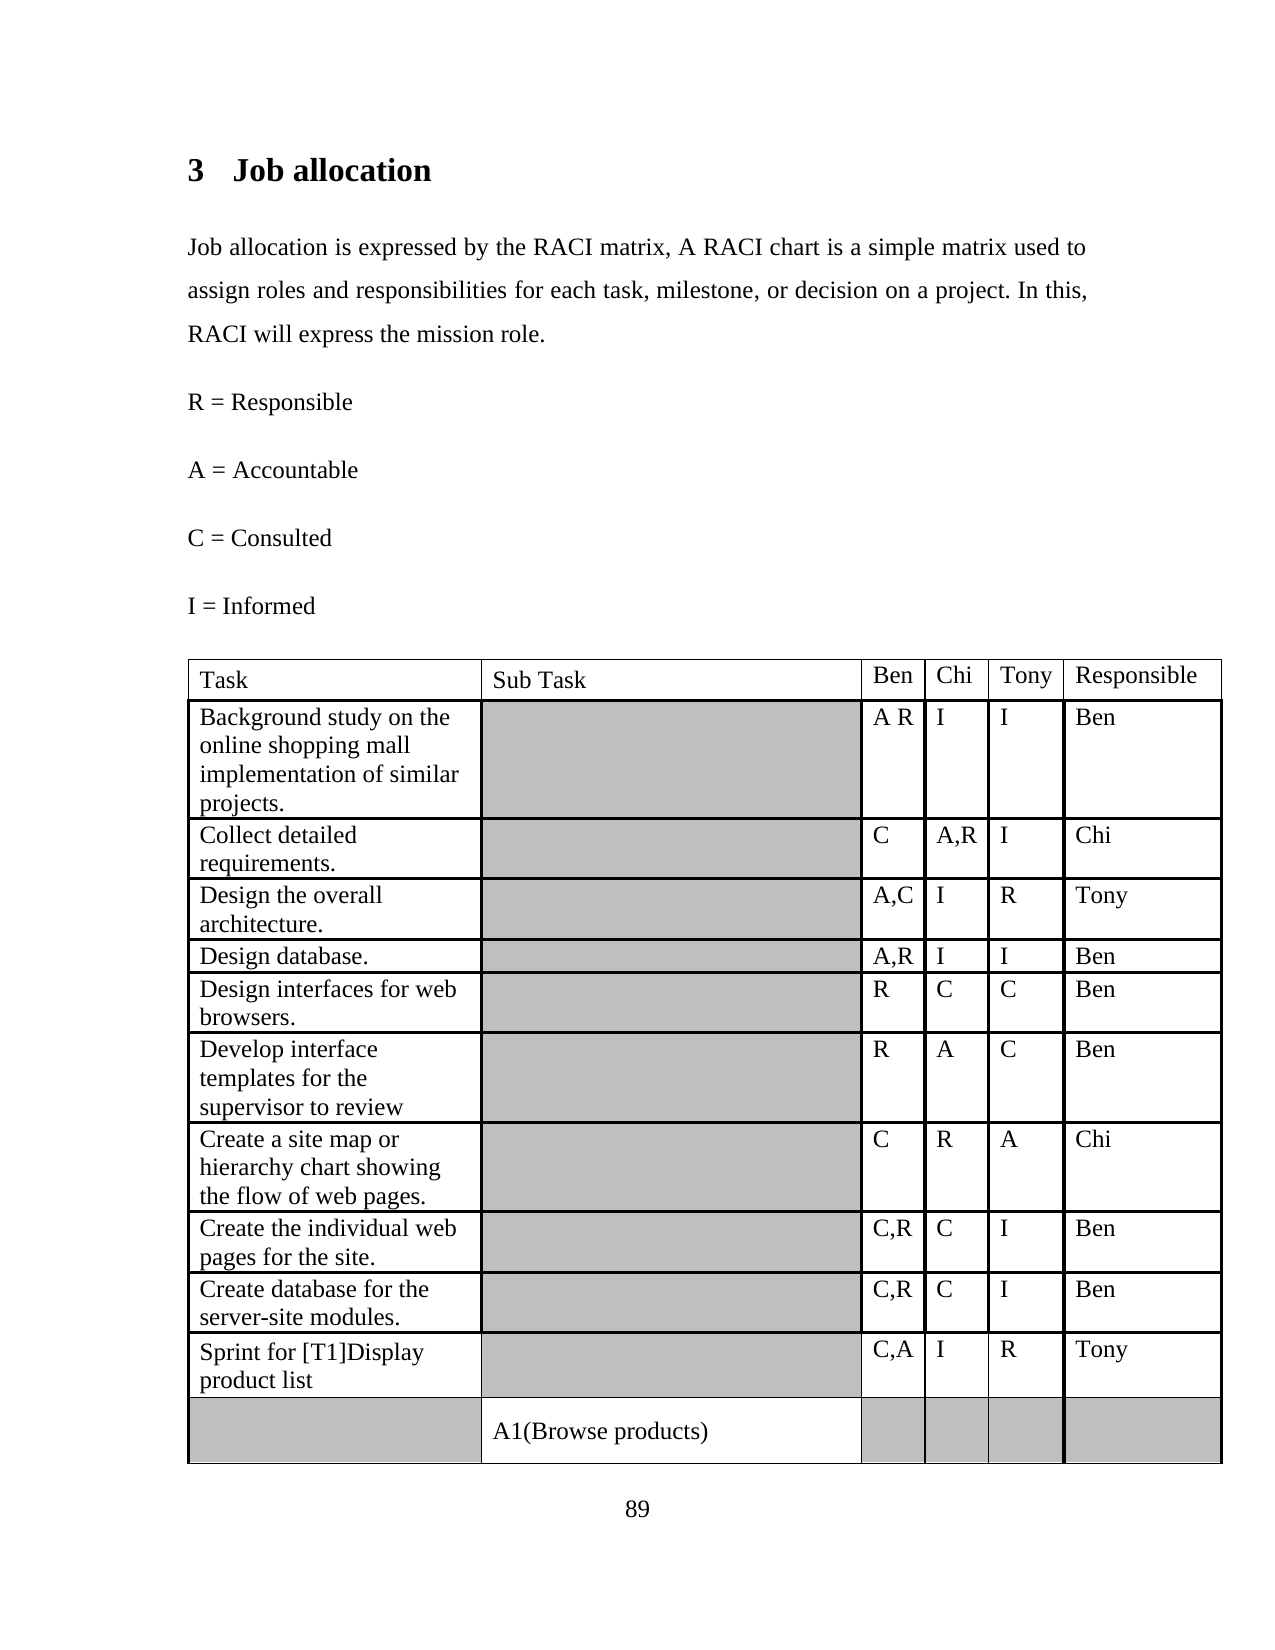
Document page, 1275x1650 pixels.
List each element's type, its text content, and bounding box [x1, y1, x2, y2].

table_cell [483, 1124, 860, 1210]
table_cell R [927, 1124, 987, 1210]
table_cell A [990, 1124, 1062, 1210]
table_cell Ben [1066, 974, 1220, 1031]
table_cell A [927, 1034, 987, 1121]
table_cell Ben [1066, 1213, 1220, 1271]
table_cell R [990, 880, 1062, 938]
table_cell A R [863, 702, 923, 817]
text R = Responsible [187, 387, 1087, 416]
table_cell C [990, 1034, 1062, 1121]
table_cell Develop interface templates for the supervisor to review [190, 1034, 480, 1121]
table_cell [483, 1274, 860, 1331]
table_cell C [927, 974, 987, 1031]
table_header Ben [862, 660, 924, 698]
table_cell [483, 974, 860, 1031]
table_cell C,R [863, 1274, 923, 1331]
table_cell Design database. [190, 941, 480, 971]
table_cell C [863, 820, 923, 877]
table_cell I [927, 702, 987, 817]
table_cell [483, 880, 860, 938]
table_cell C [990, 974, 1062, 1031]
table_header Chi [926, 660, 988, 698]
text C = Consulted [187, 523, 1087, 552]
table_cell Create a site map or hierarchy chart showing the flow of web pages. [190, 1124, 480, 1210]
table_header Tony [989, 660, 1063, 698]
table_cell [483, 820, 860, 877]
table_cell Design interfaces for web browsers. [190, 974, 480, 1031]
table_cell I [926, 1334, 988, 1397]
table_cell Design the overall architecture. [190, 880, 480, 938]
table_cell Ben [1066, 1274, 1220, 1331]
table_cell [1066, 1398, 1220, 1462]
table_cell A1(Browse products) [482, 1398, 861, 1462]
table_cell A,R [927, 820, 987, 877]
table_cell I [927, 880, 987, 938]
table_cell C [863, 1124, 923, 1210]
table_cell C,R [863, 1213, 923, 1271]
table_cell [190, 1398, 481, 1462]
table_cell Ben [1066, 702, 1220, 817]
table_cell Collect detailed requirements. [190, 820, 480, 877]
table_cell C [927, 1274, 987, 1331]
table_cell Tony [1066, 1334, 1220, 1397]
table_cell [483, 1034, 860, 1121]
table_cell [483, 1213, 860, 1271]
table_cell I [927, 941, 987, 971]
table_header Sub Task [482, 660, 861, 698]
table_cell I [990, 702, 1062, 817]
subtitle Job allocation [187, 150, 1087, 188]
table_cell Tony [1066, 880, 1220, 938]
table_cell R [863, 1034, 923, 1121]
table_header Responsible [1064, 660, 1221, 698]
table_cell [483, 702, 860, 817]
text I = Informed [187, 591, 1087, 620]
table_header Task [189, 660, 481, 698]
table_cell Chi [1066, 1124, 1220, 1210]
table_cell C,A [862, 1334, 924, 1397]
table_cell A,C [863, 880, 923, 938]
table_cell Sprint for [T1]Display product list [190, 1334, 481, 1397]
text A = Accountable [187, 455, 1087, 484]
table_cell [989, 1398, 1062, 1462]
table_cell I [990, 820, 1062, 877]
table_cell I [990, 941, 1062, 971]
table_cell I [990, 1274, 1062, 1331]
table_cell A,R [863, 941, 923, 971]
table_cell Background study on the online shopping mall implementation of similar projects. [190, 702, 480, 817]
table_cell C [927, 1213, 987, 1271]
table_cell [862, 1398, 924, 1462]
table_cell Create database for the server-site modules. [190, 1274, 480, 1331]
table_cell Create the individual web pages for the site. [190, 1213, 480, 1271]
table_cell Ben [1066, 1034, 1220, 1121]
table_cell Ben [1066, 941, 1220, 971]
table_cell [926, 1398, 988, 1462]
table_cell Chi [1066, 820, 1220, 877]
table_cell [483, 941, 860, 971]
table_cell R [989, 1334, 1062, 1397]
table_cell R [863, 974, 923, 1031]
text Job allocation is expressed by the RACI matrix, A RACI chart is a simple matrix used to assign roles and responsibilities for each task, milestone, or decision on a project. In this, RACI will express the mission role. [187, 232, 1087, 347]
table_cell [482, 1334, 861, 1397]
table_cell I [990, 1213, 1062, 1271]
